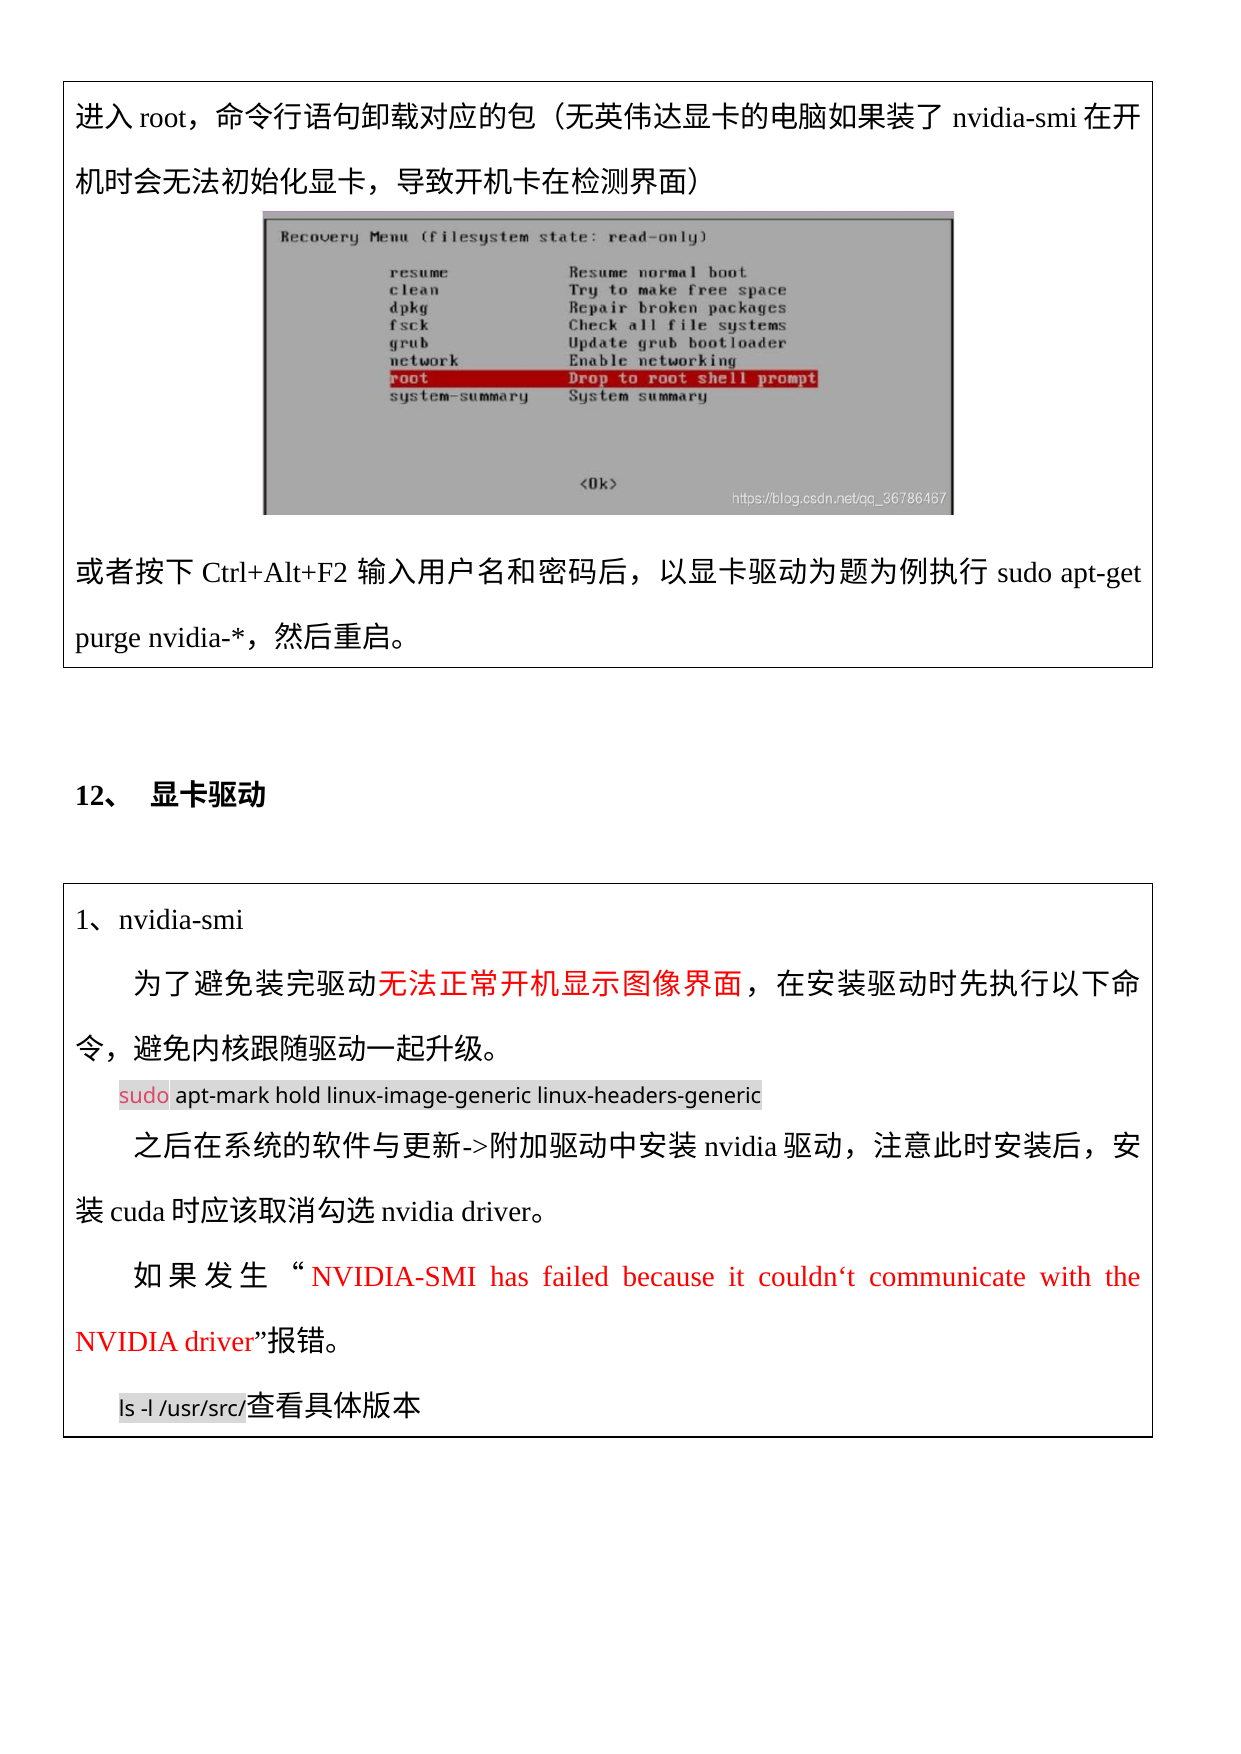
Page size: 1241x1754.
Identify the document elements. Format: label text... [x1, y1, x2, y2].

subtitle 显卡驱动 [75, 760, 1165, 825]
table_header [64, 82, 1152, 667]
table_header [64, 884, 1152, 1436]
picture [262, 211, 955, 515]
